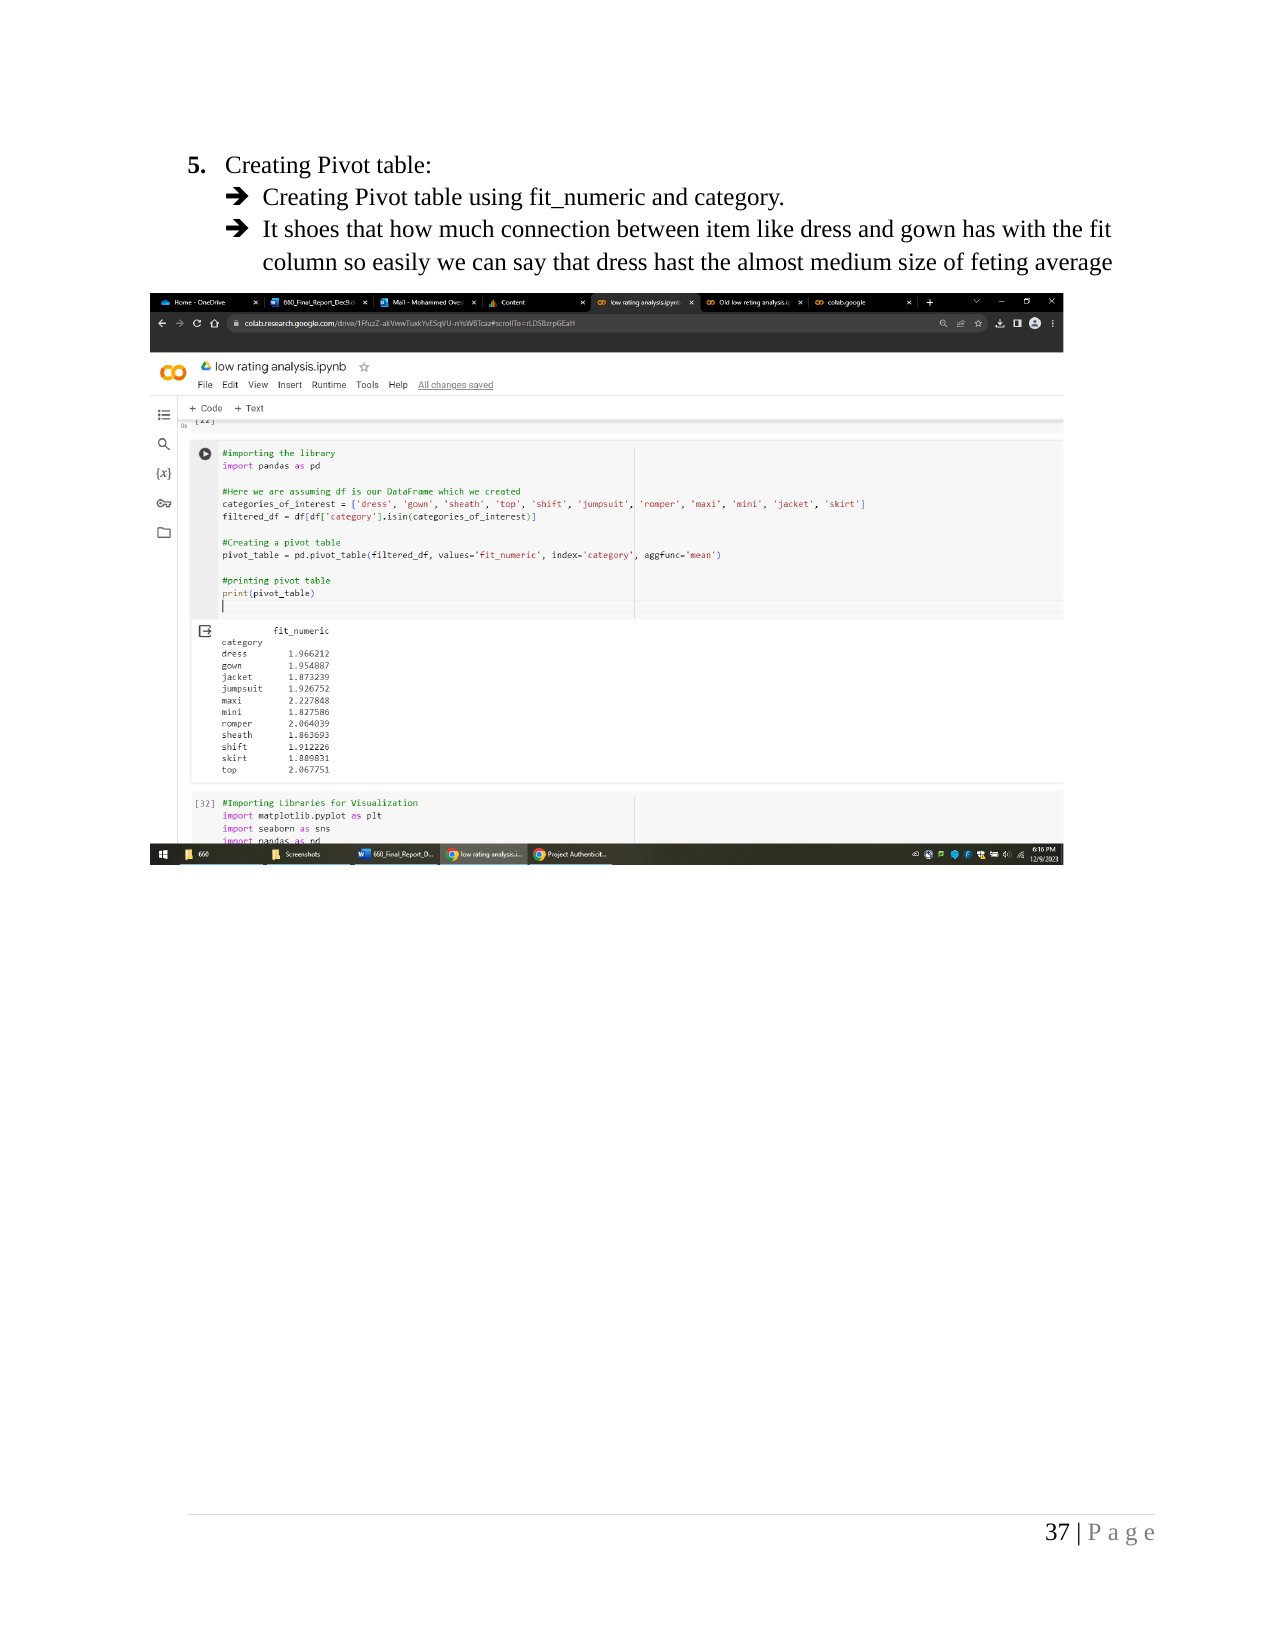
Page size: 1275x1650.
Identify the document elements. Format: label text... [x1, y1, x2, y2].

list Creating Pivot table: [187, 150, 1125, 179]
picture [150, 293, 1064, 865]
list It shoes that how much connection between item like dress and gown has with the fit column so easily we can say that dress hast the almost medium size of feting average [224, 214, 1125, 275]
list Creating Pivot table using fit_numeric and category. [224, 182, 1125, 211]
